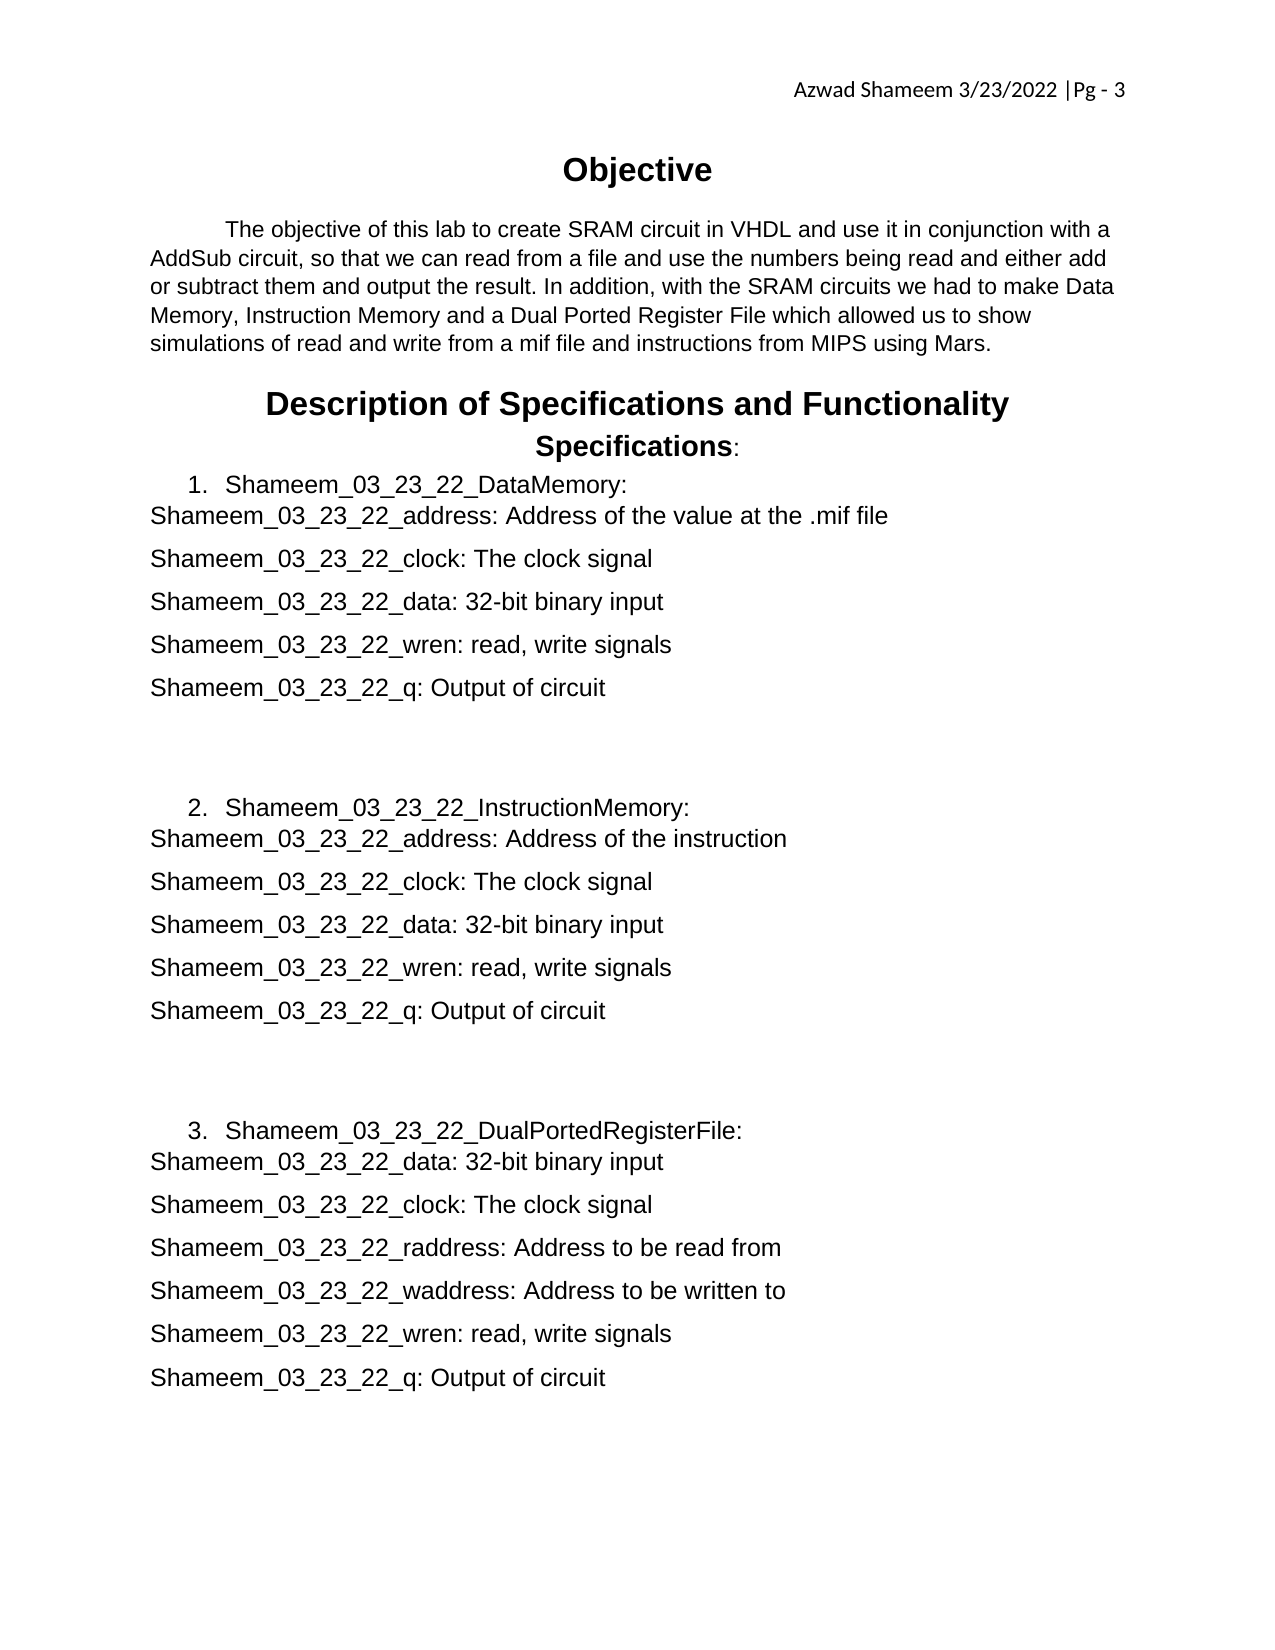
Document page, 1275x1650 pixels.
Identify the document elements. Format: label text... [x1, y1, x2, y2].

text Shameem_03_23_22_waddress: Address to be written to [150, 1276, 1125, 1305]
text Shameem_03_23_22_clock: The clock signal [150, 544, 1125, 572]
text Shameem_03_23_22_data: 32-bit binary input [150, 1147, 1125, 1176]
text Shameem_03_23_22_wren: read, write signals [150, 953, 1125, 982]
subtitle Objective [150, 150, 1125, 188]
text Shameem_03_23_22_data: 32-bit binary input [150, 587, 1125, 616]
text Shameem_03_23_22_clock: The clock signal [150, 867, 1125, 896]
subtitle Description of Specifications and Functionality [150, 384, 1125, 422]
text Shameem_03_23_22_wren: read, write signals [150, 1319, 1125, 1348]
subtitle Shameem_03_23_22_DataMemory: [187, 469, 1125, 498]
subtitle Specifications: [150, 429, 1125, 463]
subtitle Shameem_03_23_22_InstructionMemory: [187, 793, 1125, 821]
text Shameem_03_23_22_q: Output of circuit [150, 996, 1125, 1025]
text The objective of this lab to create SRAM circuit in VHDL and use it in conjunction with a AddSub circuit, so that we can read from a file and use the numbers being read and either add or subtract them and output the result. In addition, with the SRAM circuits we had to make Data Memory, Instruction Memory and a Dual Ported Register File which allowed us to show simulations of read and write from a mif file and instructions from MIPS using Mars. [150, 216, 1125, 357]
text Shameem_03_23_22_address: Address of the value at the .mif file [150, 501, 1125, 529]
text Shameem_03_23_22_wren: read, write signals [150, 630, 1125, 659]
text Shameem_03_23_22_address: Address of the instruction [150, 824, 1125, 852]
text Shameem_03_23_22_data: 32-bit binary input [150, 910, 1125, 939]
text Shameem_03_23_22_clock: The clock signal [150, 1190, 1125, 1219]
text Shameem_03_23_22_q: Output of circuit [150, 673, 1125, 702]
subtitle Shameem_03_23_22_DualPortedRegisterFile: [187, 1116, 1125, 1144]
text Shameem_03_23_22_raddress: Address to be read from [150, 1233, 1125, 1262]
text Shameem_03_23_22_q: Output of circuit [150, 1362, 1125, 1391]
